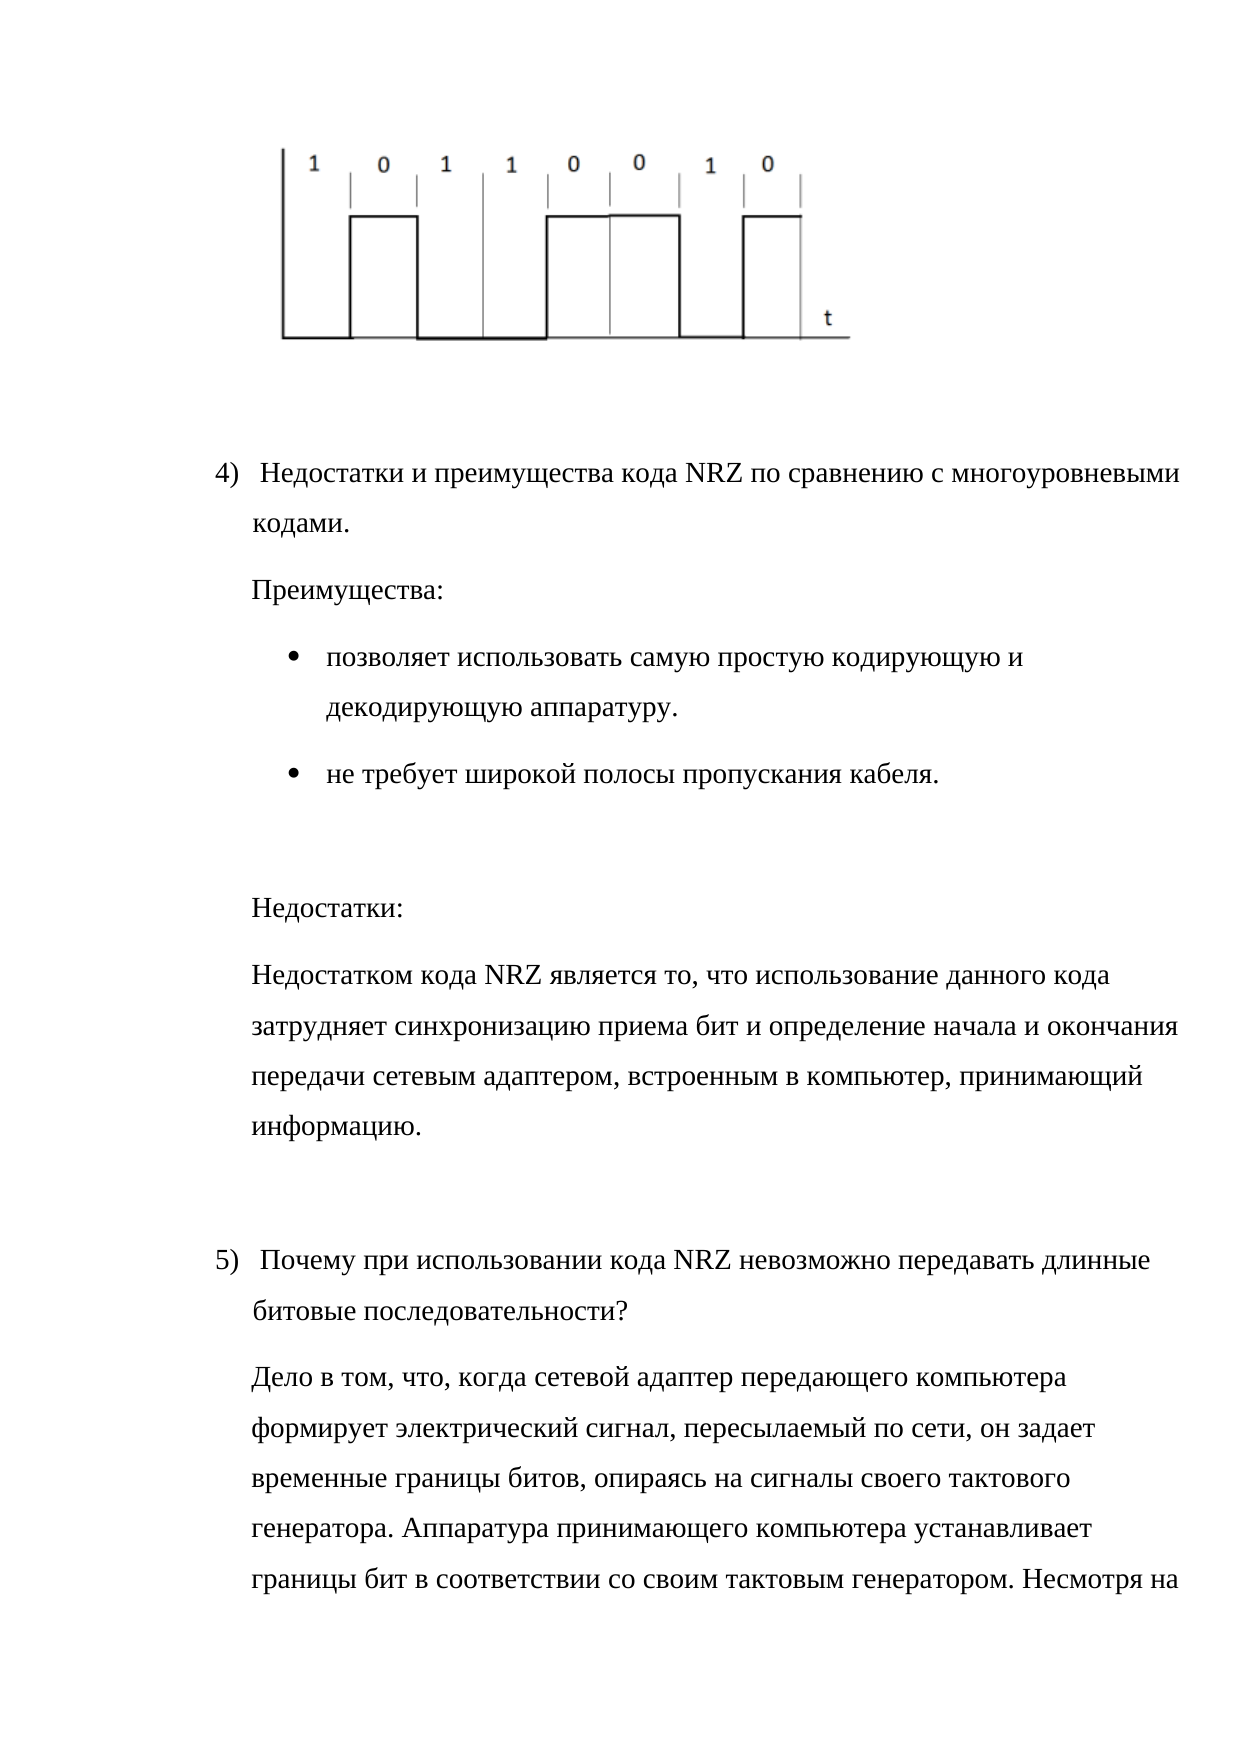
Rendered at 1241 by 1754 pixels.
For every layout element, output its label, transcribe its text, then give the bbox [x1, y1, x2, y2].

list не требует широкой полосы пропускания кабеля. [288, 756, 1181, 790]
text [251, 1359, 1181, 1594]
text Недостатком кода NRZ является то, что использование данного кода затрудняет синхронизацию приема бит и определение начала и окончания передачи сетевым адаптером, встроенным в компьютер, принимающий информацию. [251, 957, 1181, 1142]
text Недостатки: [177, 890, 1181, 924]
list позволяет использовать самую простую кодирующую и декодирующую аппаратуру. [288, 639, 1181, 723]
picture [251, 118, 879, 355]
list Недостатки и преимущества кода NRZ по сравнению с многоуровневыми кодами. [215, 455, 1181, 538]
list Почему при использовании кода NRZ невозможно передавать длинные битовые последовательности? [215, 1242, 1181, 1326]
text Преимущества: [251, 572, 1181, 606]
